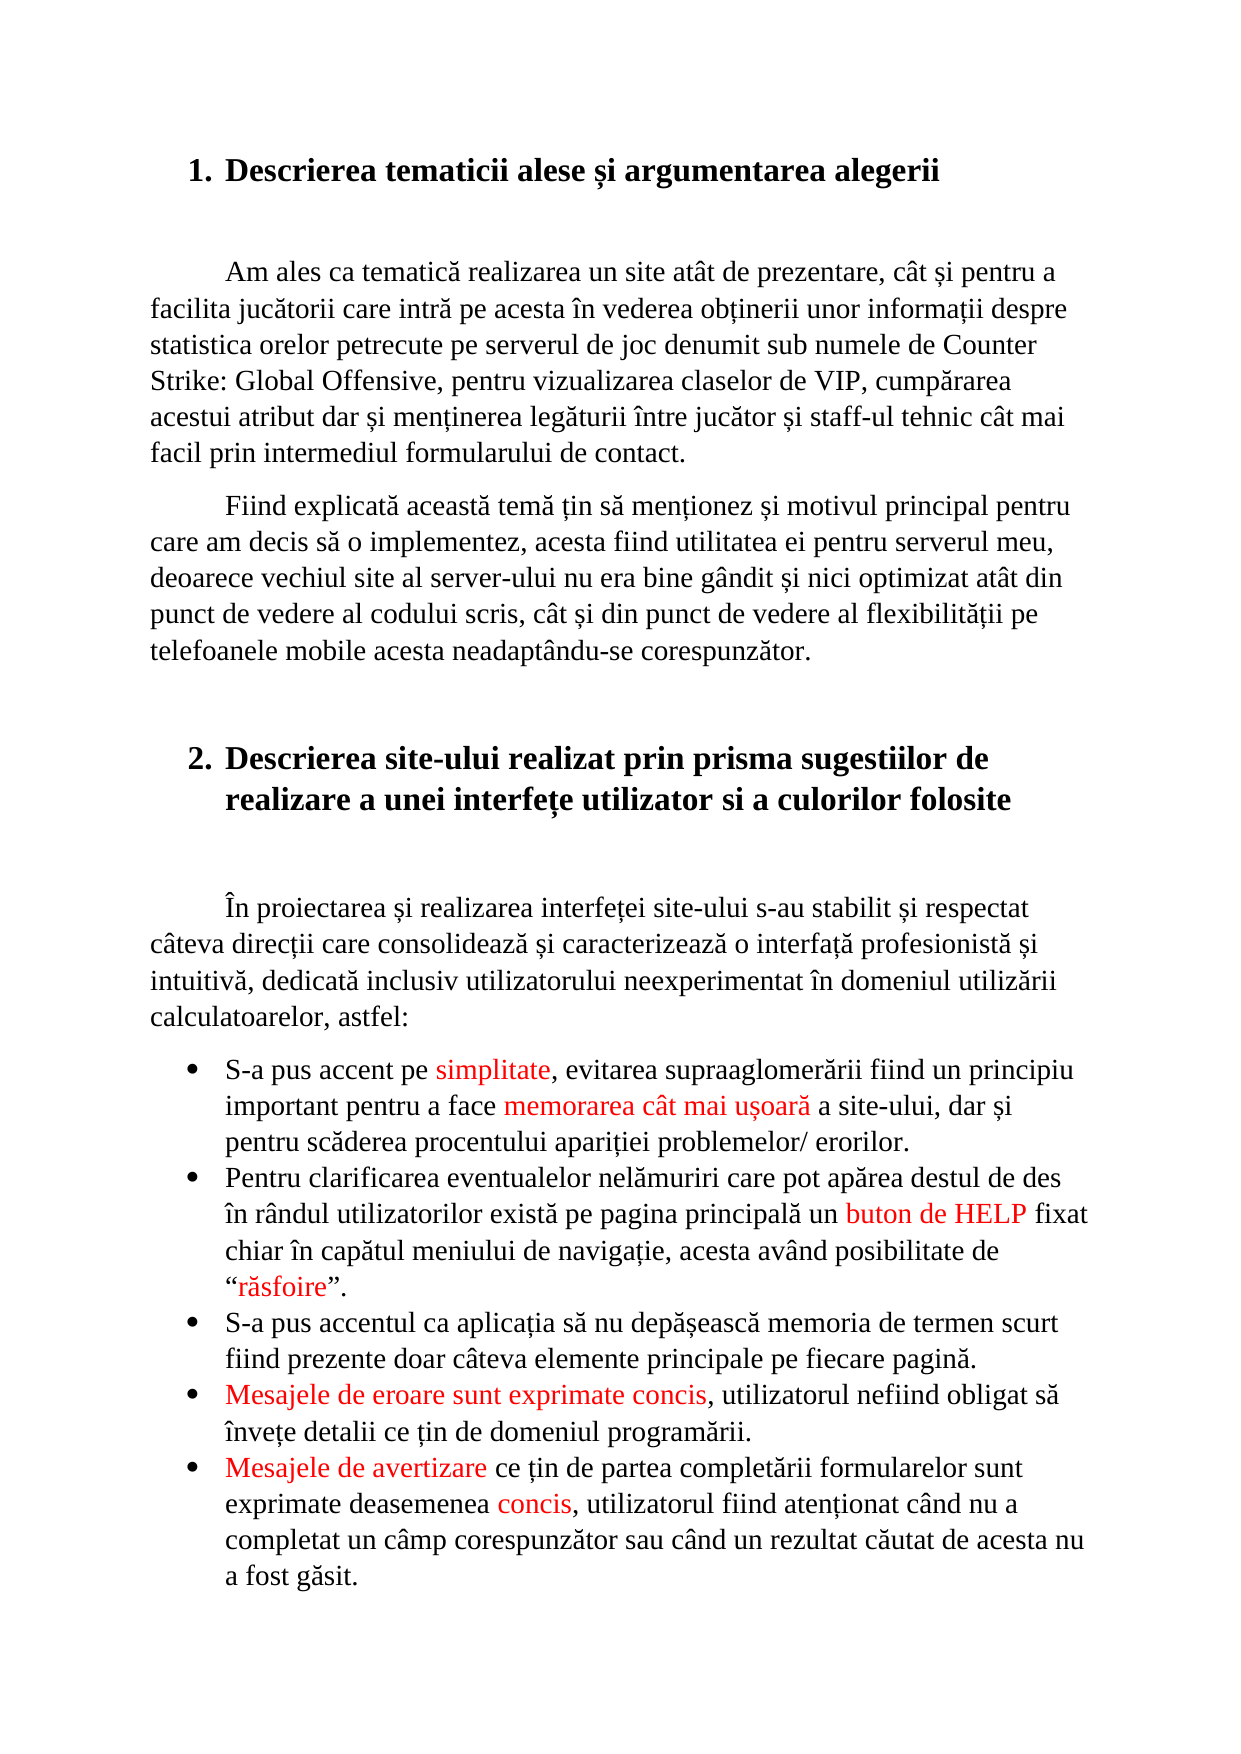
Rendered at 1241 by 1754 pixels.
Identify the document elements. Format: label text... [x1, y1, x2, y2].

list Pentru clarificarea eventualelor nelămuriri care pot apărea destul de des în rândul utilizatorilor există pe pagina principală un buton de HELP fixat chiar în capătul meniului de navigație, acesta având posibilitate de “răsfoire”. [187, 1160, 1090, 1302]
text În proiectarea și realizarea interfeței site-ului s-au stabilit și respectat câteva direcții care consolidează și caracterizează o interfață profesionistă și intuitivă, dedicată inclusiv utilizatorului neexperimentat în domeniul utilizării calculatoarelor, astfel: [150, 891, 1090, 1032]
list Mesajele de eroare sunt exprimate concis, utilizatorul nefiind obligat să învețe detalii ce țin de domeniul programării. [187, 1377, 1090, 1447]
list S-a pus accent pe simplitate, evitarea supraaglomerării fiind un principiu important pentru a face memorarea cât mai ușoară a site-ului, dar și pentru scăderea procentului apariției problemelor/ erorilor. [187, 1052, 1090, 1158]
list S-a pus accentul ca aplicația să nu depășească memoria de termen scurt fiind prezente doar câteva elemente principale pe fiecare pagină. [187, 1305, 1090, 1375]
list Mesajele de avertizare ce țin de partea completării formularelor sunt exprimate deasemenea concis, utilizatorul fiind atenționat când nu a completat un câmp corespunzător sau când un rezultat căutat de acesta nu a fost găsit. [187, 1450, 1090, 1592]
list Descrierea site-ului realizat prin prisma sugestiilor de realizare a unei interfețe utilizator si a culorilor folosite [187, 738, 1090, 818]
list Descrierea tematicii alese și argumentarea alegerii [187, 150, 1090, 188]
text Fiind explicată această temă țin să menționez și motivul principal pentru care am decis să o implementez, acesta fiind utilitatea ei pentru serverul meu, deoarece vechiul site al server-ului nu era bine gândit și nici optimizat atât din punct de vedere al codului scris, cât și din punct de vedere al flexibilității pe telefoanele mobile acesta neadaptându-se corespunzător. [150, 488, 1090, 666]
text Am ales ca tematică realizarea un site atât de prezentare, cât și pentru a facilita jucătorii care intră pe acesta în vederea obținerii unor informații despre statistica orelor petrecute pe serverul de joc denumit sub numele de Counter Strike: Global Offensive, pentru vizualizarea claselor de VIP, cumpărarea acestui atribut dar și menținerea legăturii între jucător și staff-ul tehnic cât mai facil prin intermediul formularului de contact. [150, 254, 1090, 469]
